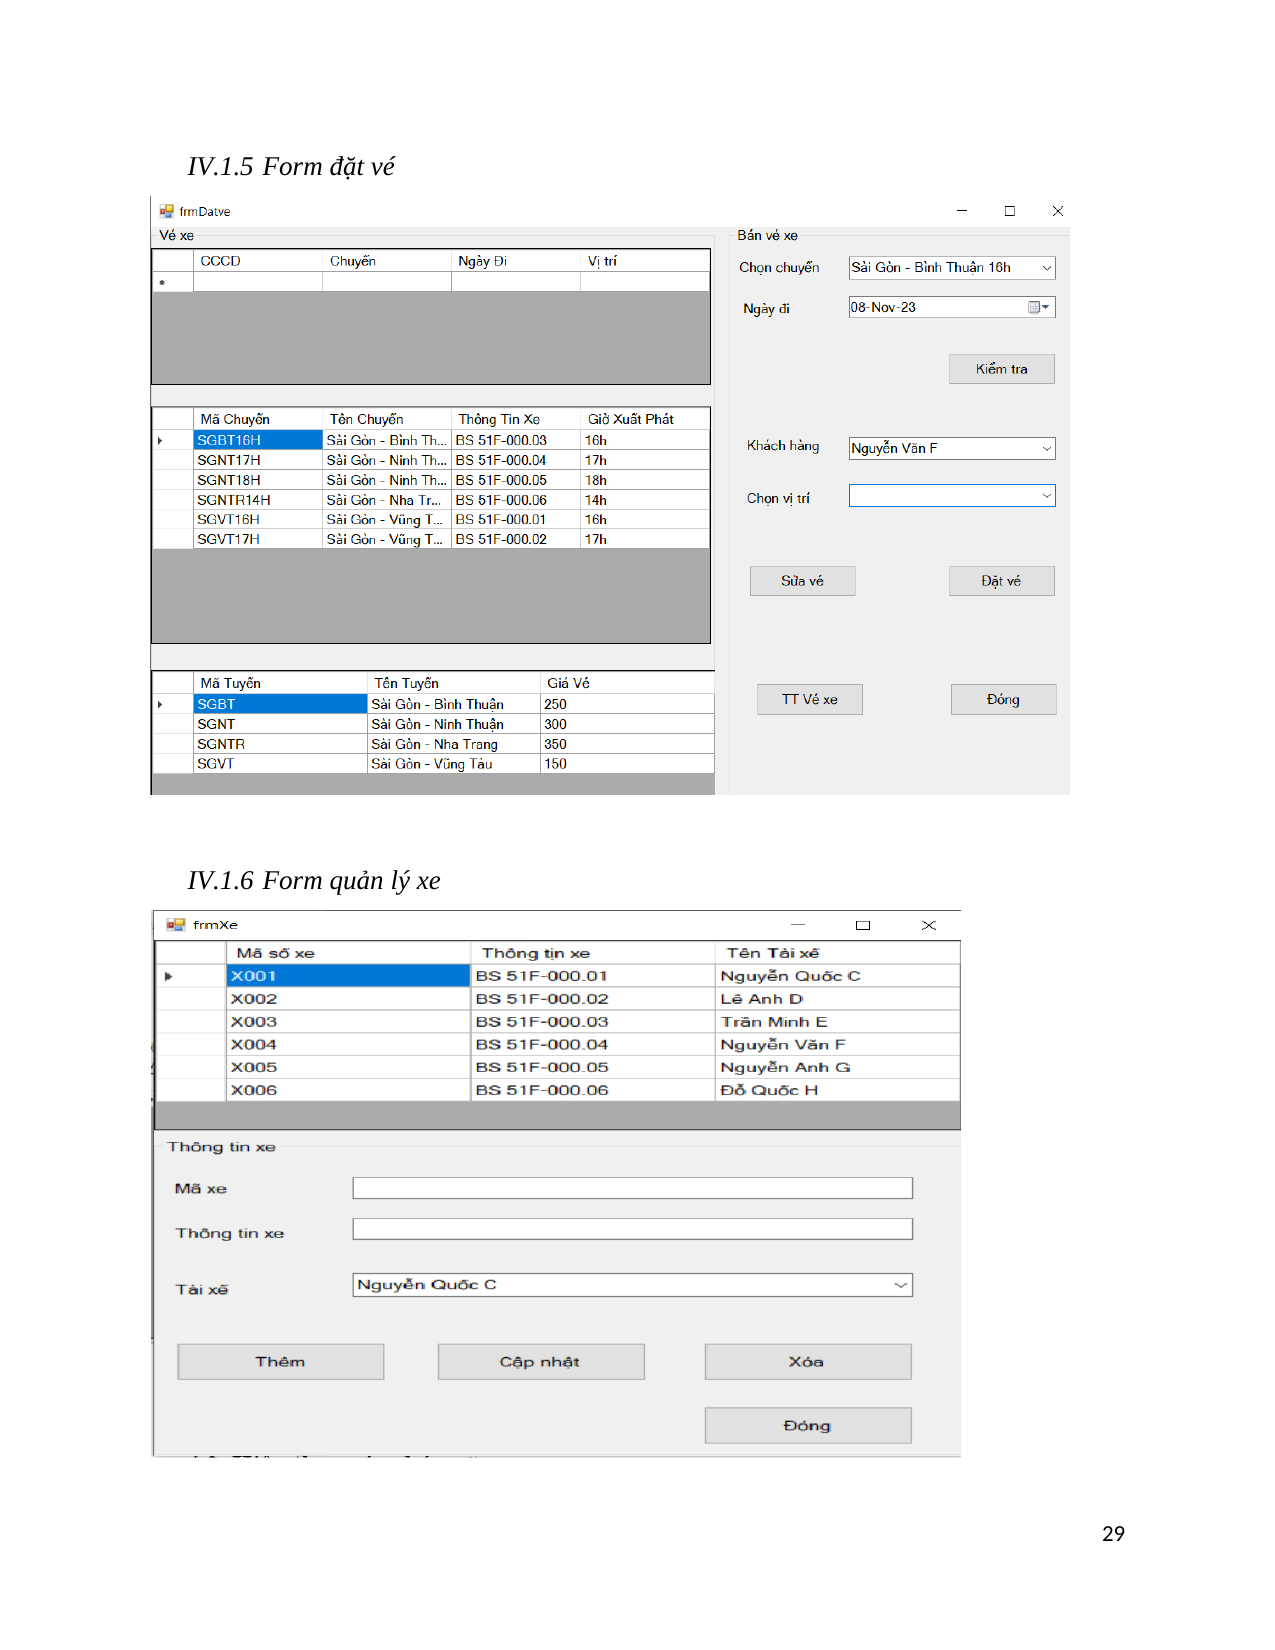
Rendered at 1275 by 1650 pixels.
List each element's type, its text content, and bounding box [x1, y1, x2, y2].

subtitle Form quản lý xe [187, 864, 1125, 895]
picture [150, 910, 963, 1458]
subtitle Form đặt vé [187, 150, 1125, 181]
picture [150, 196, 1071, 795]
